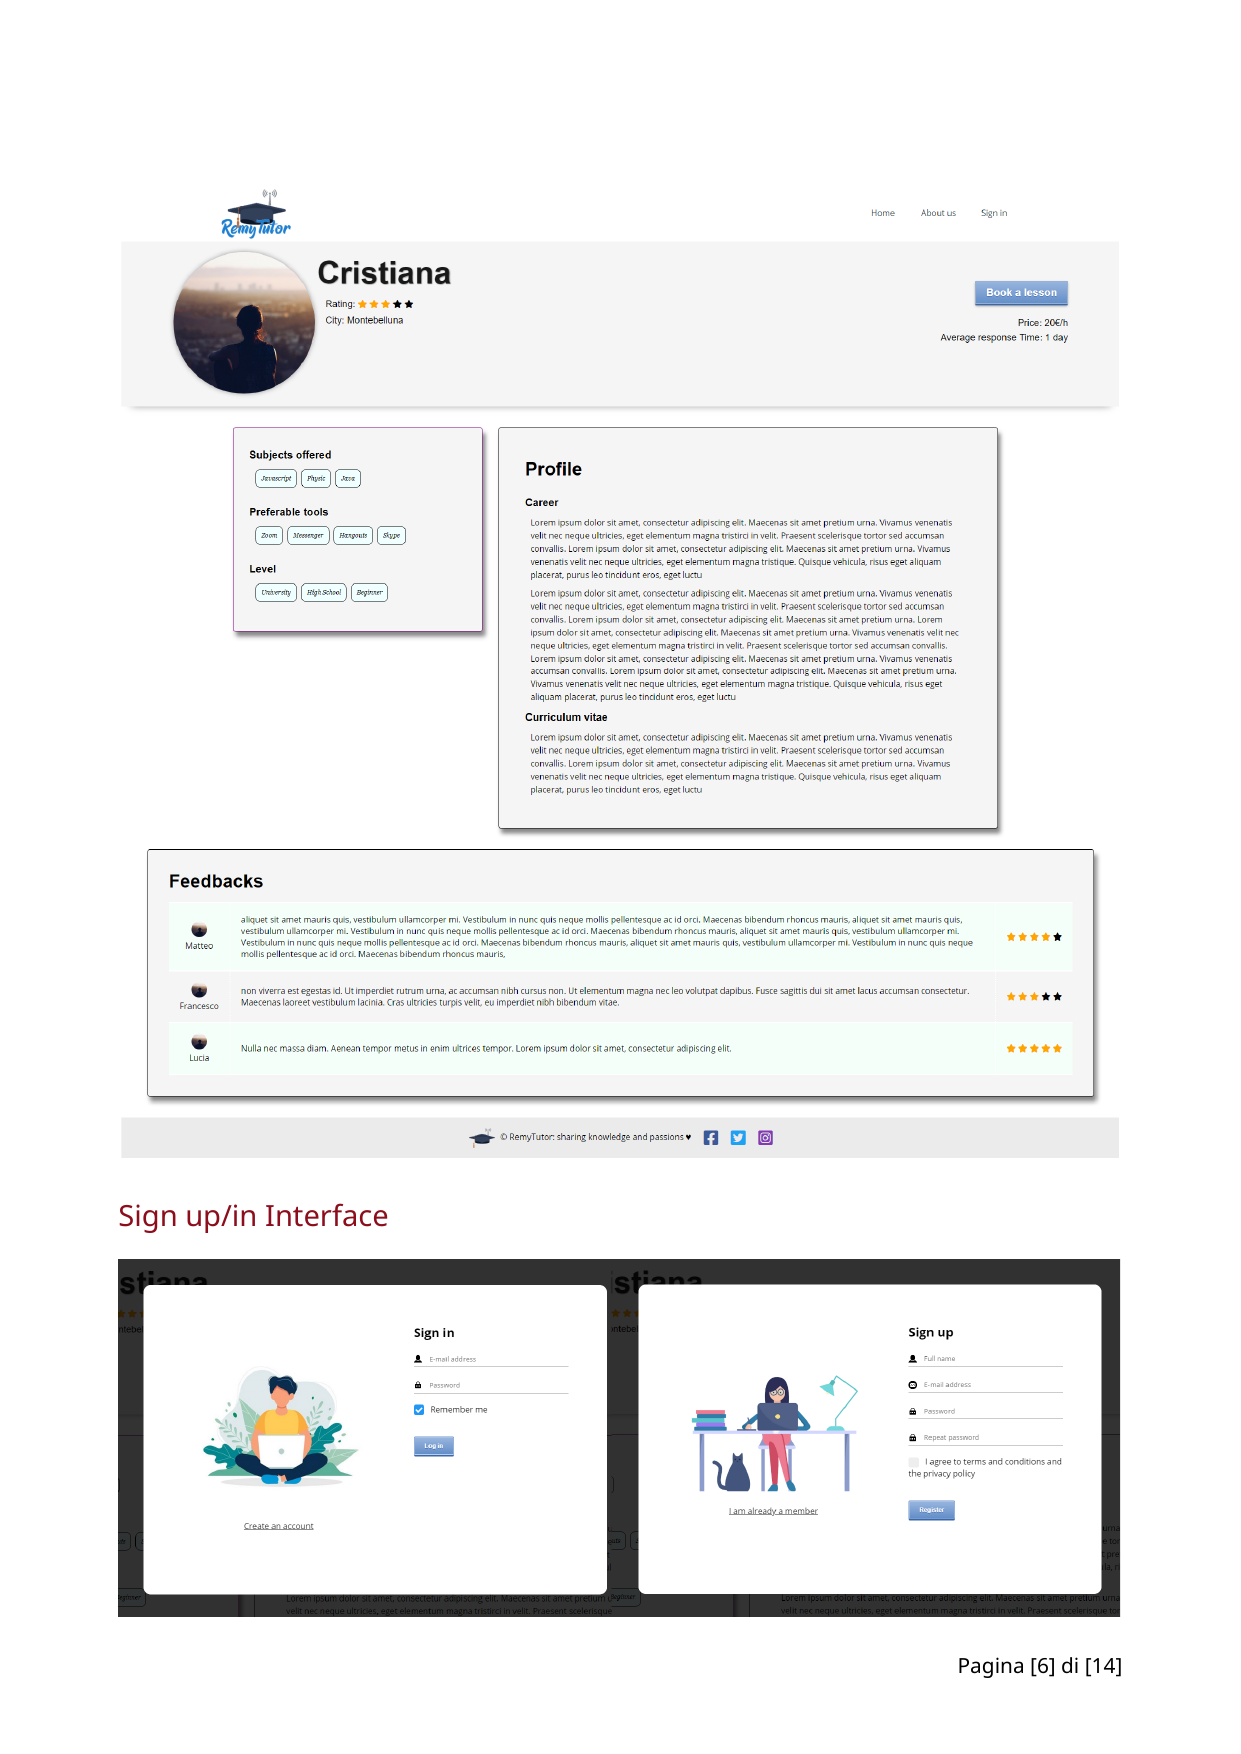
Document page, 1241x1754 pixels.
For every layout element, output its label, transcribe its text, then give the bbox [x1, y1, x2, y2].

text Sign up/in Interface [118, 1195, 1122, 1234]
picture [121, 188, 1119, 1158]
picture [118, 1259, 1121, 1617]
